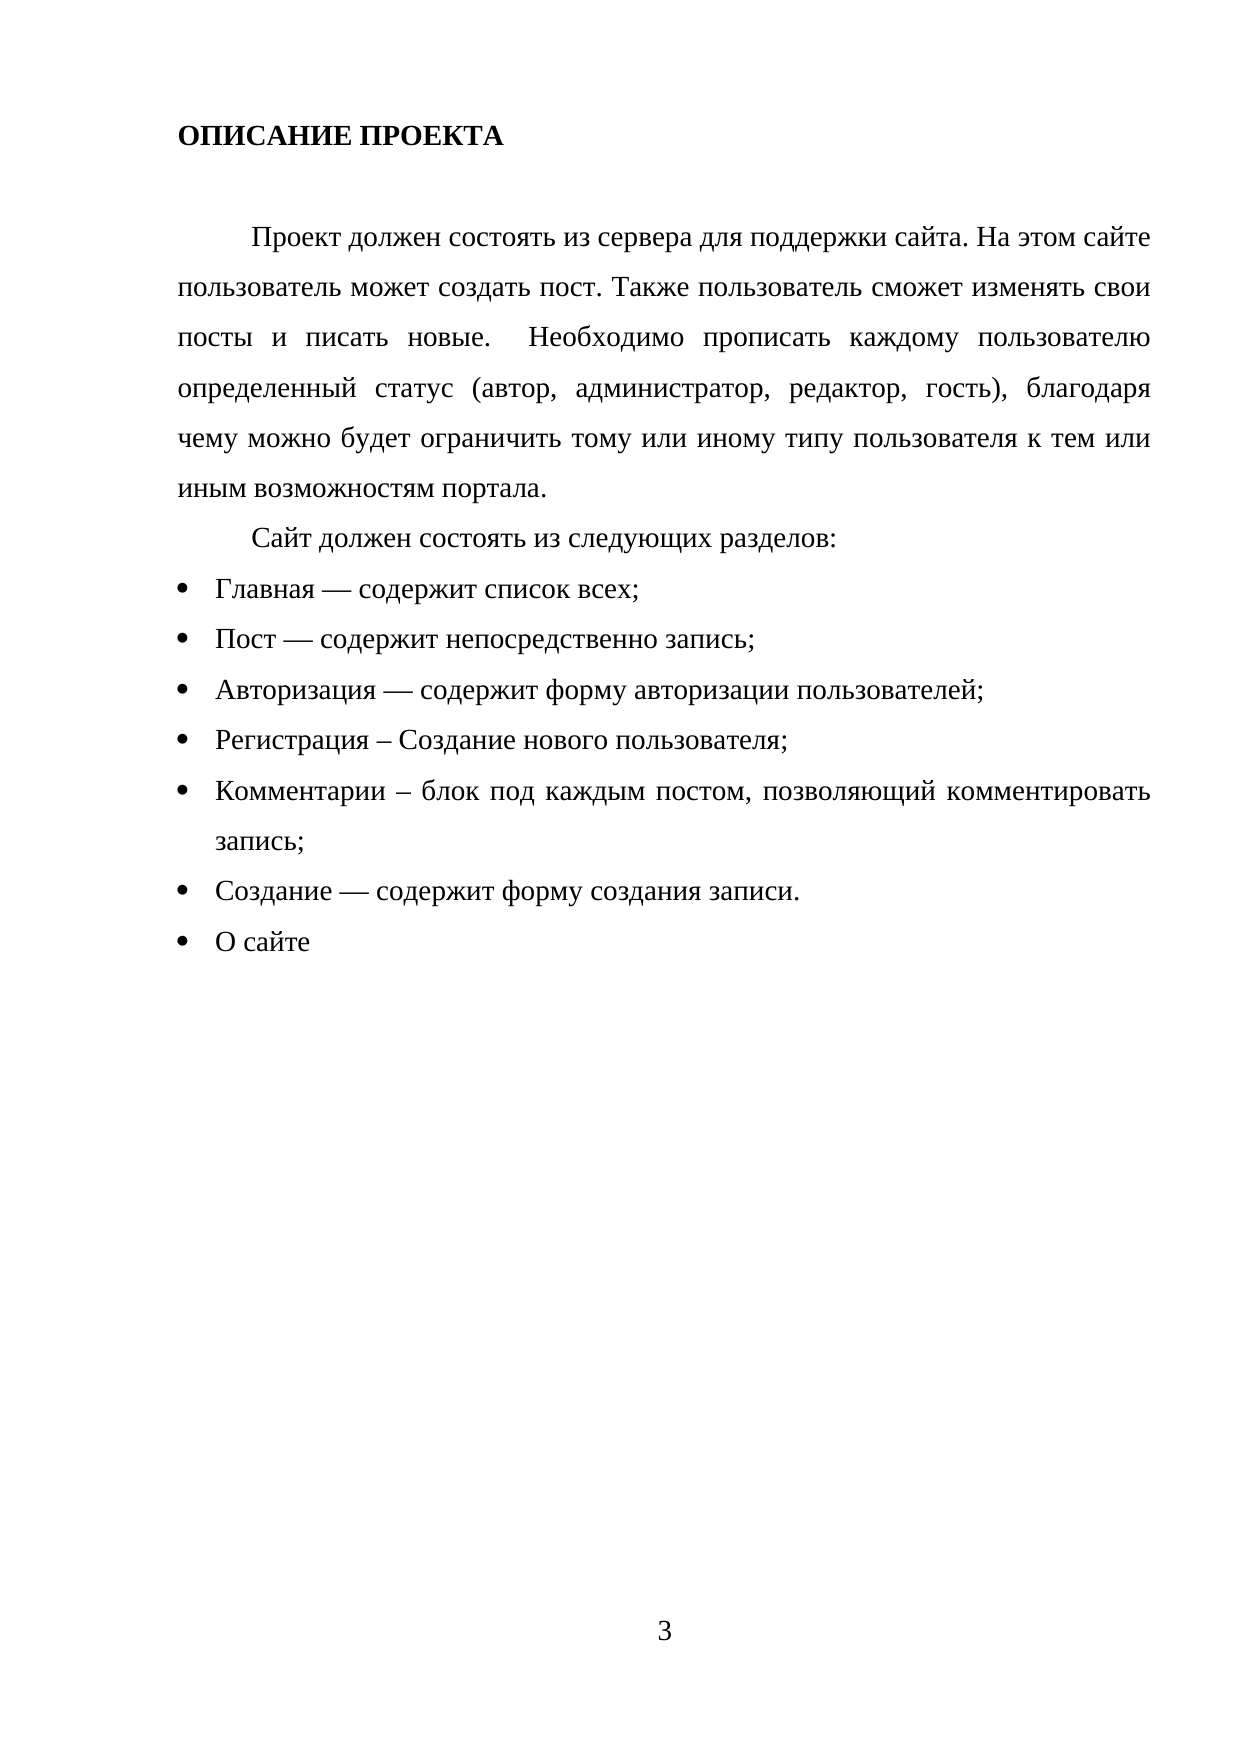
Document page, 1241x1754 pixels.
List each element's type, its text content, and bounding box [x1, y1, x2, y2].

list Регистрация – Создание нового пользователя; [177, 722, 1152, 756]
list Пост — содержит непосредственно запись; [177, 621, 1152, 655]
list Главная — содержит список всех; [177, 571, 1152, 604]
list О сайте [177, 924, 1152, 957]
subtitle Описание проекта [177, 118, 1152, 152]
list Авторизация — содержит форму авторизации пользователей; [177, 672, 1152, 705]
list Создание — содержит форму создания записи. [177, 873, 1152, 907]
text Сайт должен состоять из следующих разделов: [177, 521, 1152, 554]
list Комментарии – блок под каждым постом, позволяющий комментировать запись; [177, 773, 1152, 857]
text Проект должен состоять из сервера для поддержки сайта. На этом сайте пользователь может создать пост. Также пользователь сможет изменять свои посты и писать новые. Необходимо прописать каждому пользователю определенный статус (автор, администратор, редактор, гость), благодаря чему можно будет ограничить тому или иному типу пользователя к тем или иным возможностям портала. [177, 219, 1152, 504]
